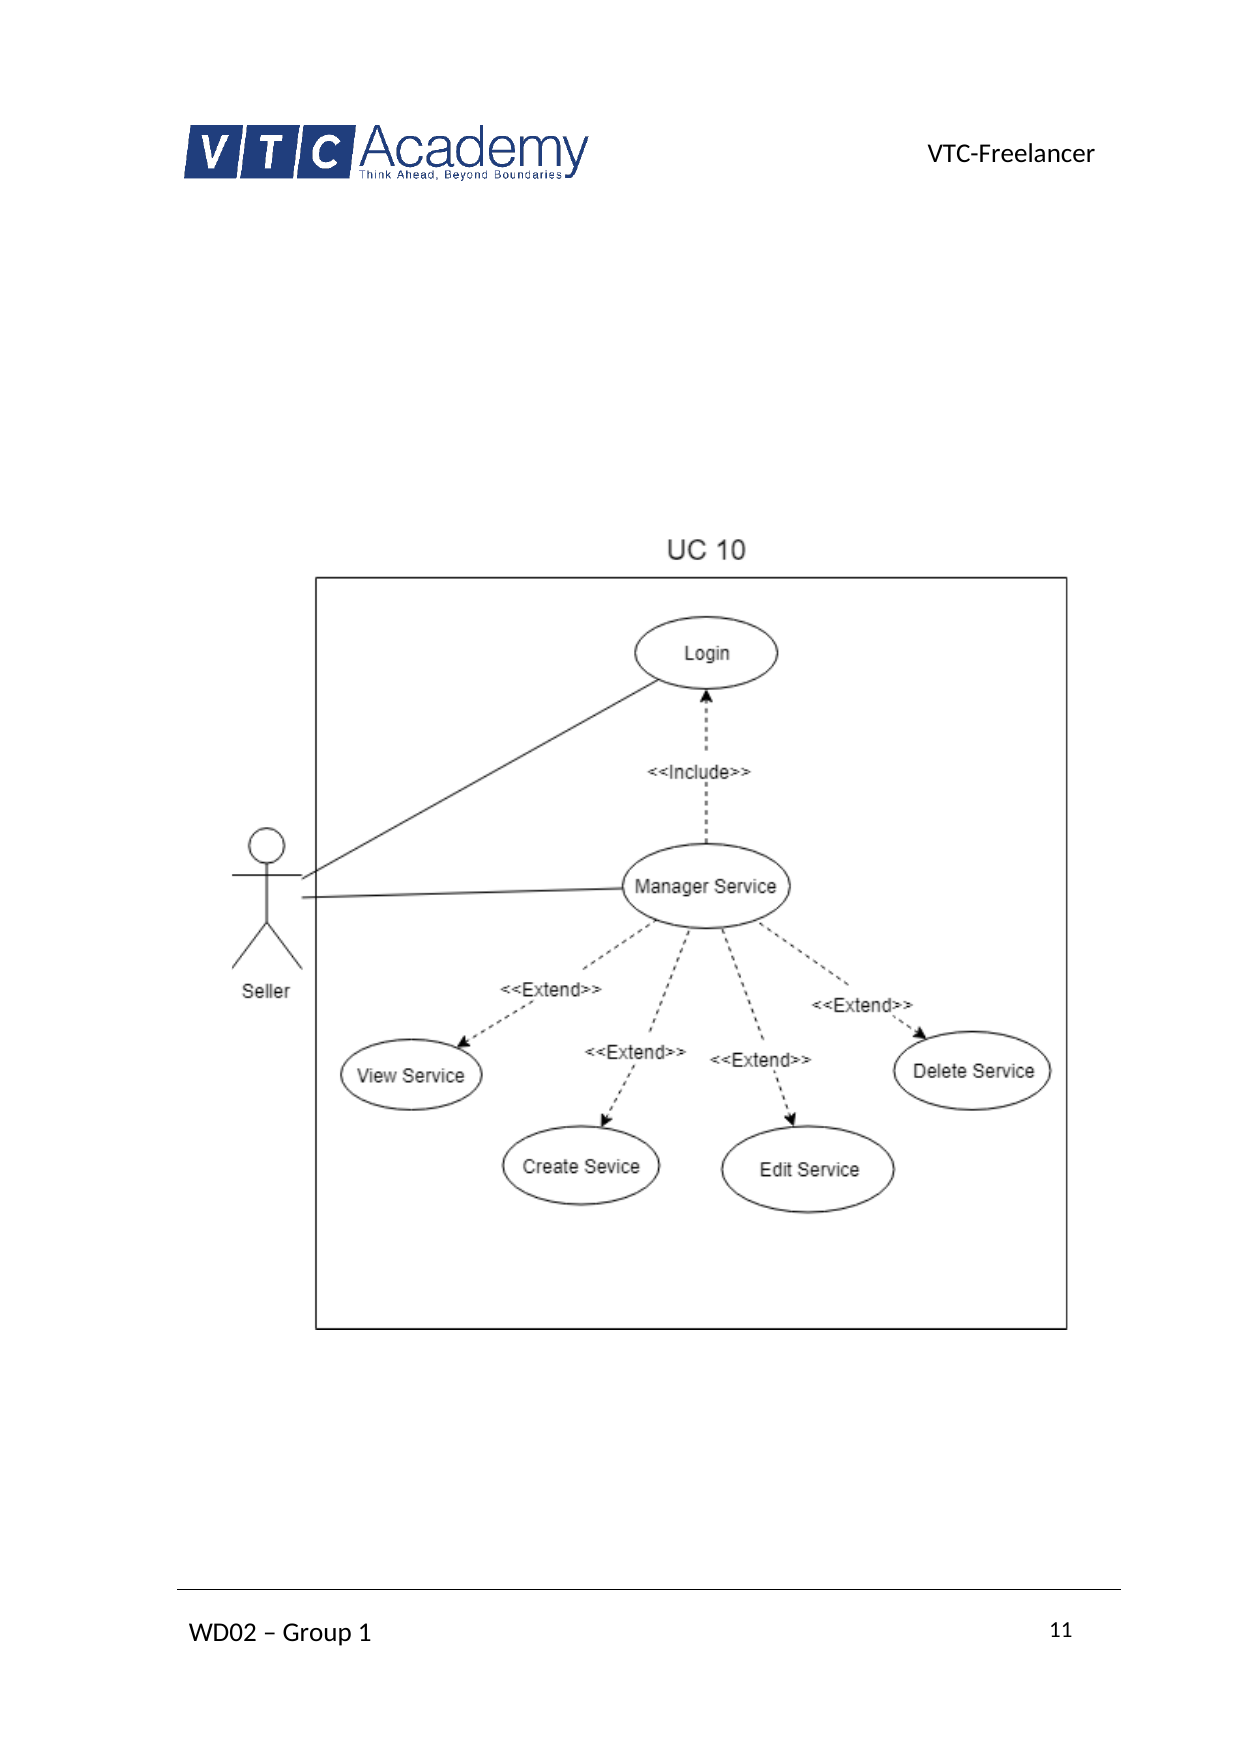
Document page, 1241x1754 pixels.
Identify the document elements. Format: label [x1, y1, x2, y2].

picture [169, 112, 603, 193]
picture [231, 499, 1068, 1330]
